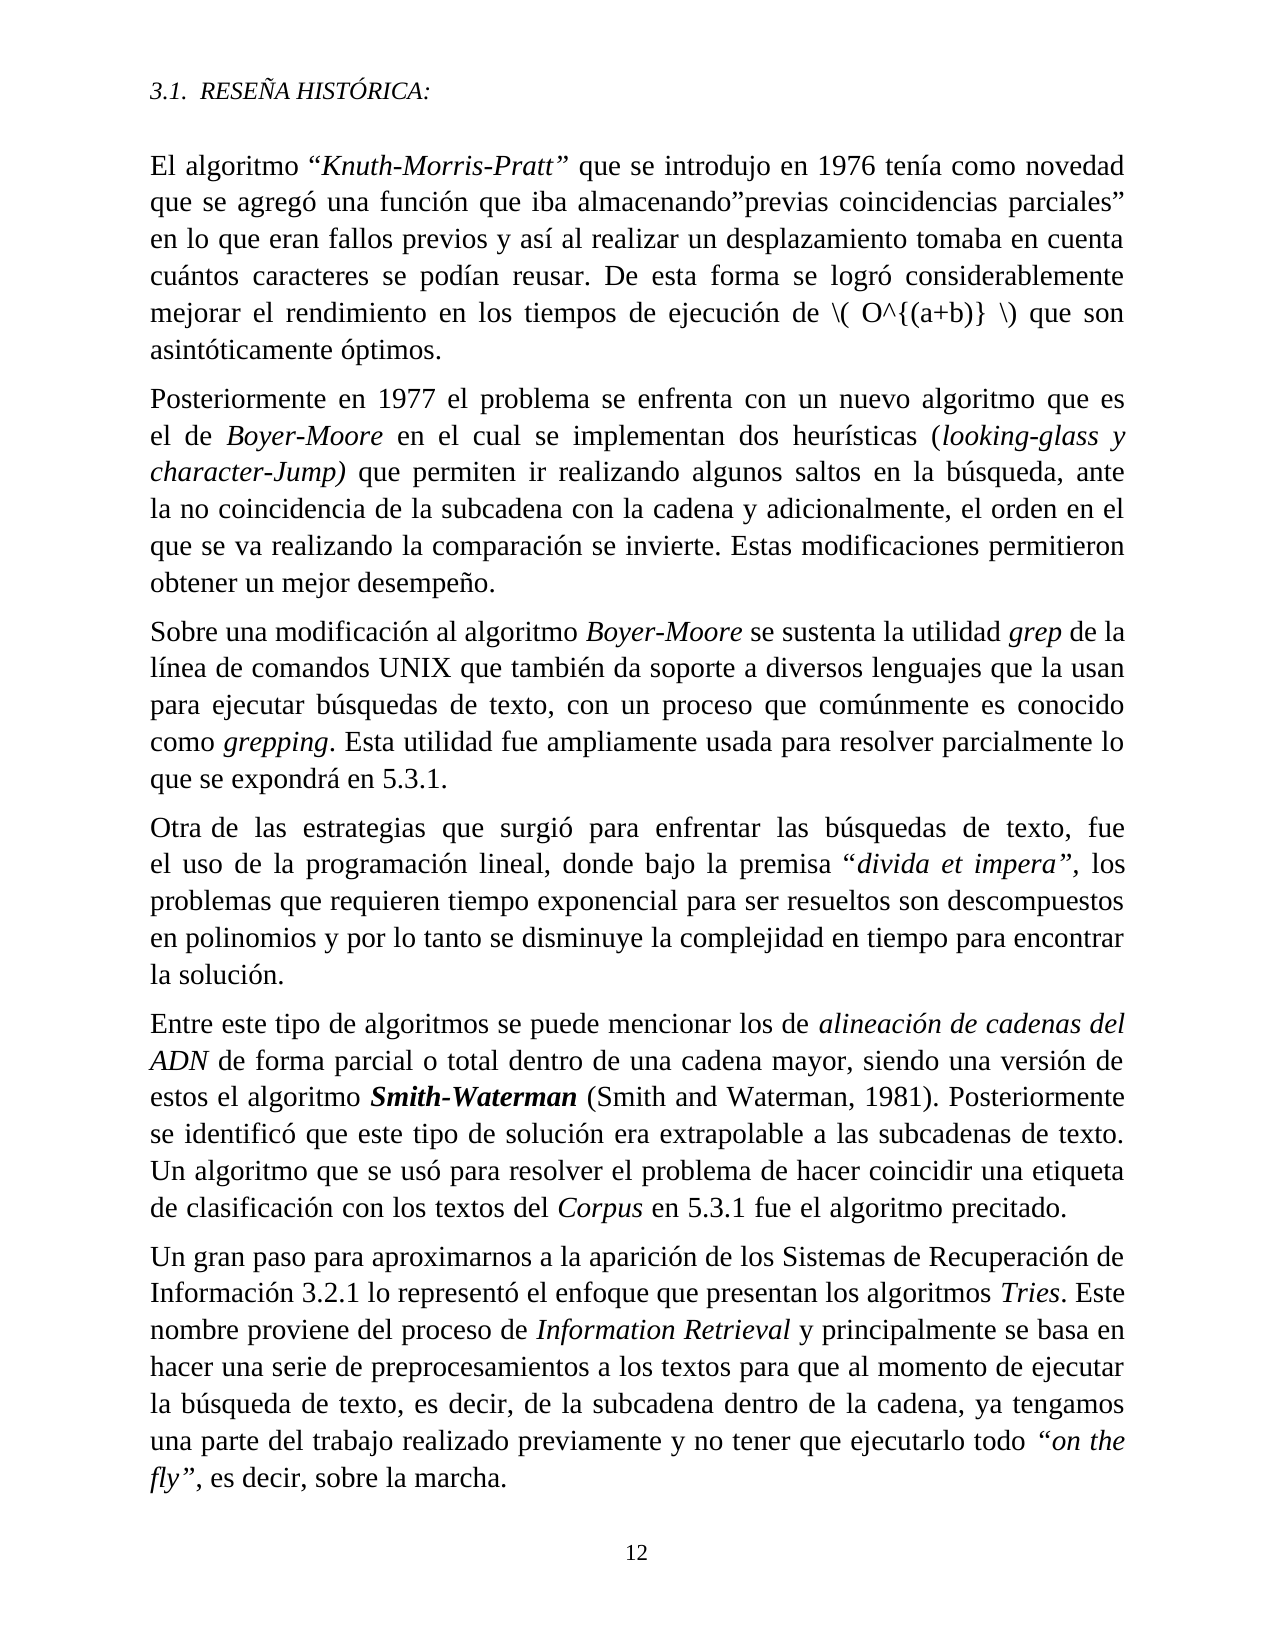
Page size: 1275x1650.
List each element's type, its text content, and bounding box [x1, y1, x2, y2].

text El algoritmo “Knuth-Morris-Pratt” que se introdujo en 1976 tenía como novedad que se agregó una función que iba almacenando”previas coincidencias parciales” en lo que eran fallos previos y así al realizar un desplazamiento tomaba en cuenta cuántos caracteres se podían reusar. De esta forma se logró considerablemente mejorar el rendimiento en los tiempos de ejecución de \( O^{(a+b)} \) que son asintóticamente óptimos. [150, 148, 1125, 366]
text Sobre una modificación al algoritmo Boyer-Moore se sustenta la utilidad grep de la línea de comandos UNIX que también da soporte a diversos lenguajes que la usan para ejecutar búsquedas de texto, con un proceso que comúnmente es conocido como grepping. Esta utilidad fue ampliamente usada para resolver parcialmente lo que se expondrá en 5.3.1. [150, 614, 1125, 795]
list RESEÑA HISTÓRICA: [150, 76, 1275, 105]
text Otra de las estrategias que surgió para enfrentar las búsquedas de texto, fue el uso de la programación lineal, donde bajo la premisa “divida et impera”, los problemas que requieren tiempo exponencial para ser resueltos son descompuestos en polinomios y por lo tanto se disminuye la complejidad en tiempo para encontrar la solución. [150, 810, 1125, 991]
text Entre este tipo de algoritmos se puede mencionar los de alineación de cadenas del ADN de forma parcial o total dentro de una cadena mayor, siendo una versión de estos el algoritmo Smith-Waterman (Smith and Waterman, 1981). Posteriormente se identificó que este tipo de solución era extrapolable a las subcadenas de texto. Un algoritmo que se usó para resolver el problema de hacer coincidir una etiqueta de clasificación con los textos del Corpus en 5.3.1 fue el algoritmo precitado. [150, 1006, 1125, 1224]
text Un gran paso para aproximarnos a la aparición de los Sistemas de Recuperación de Información 3.2.1 lo representó el enfoque que presentan los algoritmos Tries. Este nombre proviene del proceso de Information Retrieval y principalmente se basa en hacer una serie de preprocesamientos a los textos para que al momento de ejecutar la búsqueda de texto, es decir, de la subcadena dentro de la cadena, ya tengamos una parte del trabajo realizado previamente y no tener que ejecutarlo todo “on the fly”, es decir, sobre la marcha. [150, 1239, 1125, 1493]
text Posteriormente en 1977 el problema se enfrenta con un nuevo algoritmo que es el de Boyer-Moore en el cual se implementan dos heurísticas (looking-glass y character-Jump) que permiten ir realizando algunos saltos en la búsqueda, ante la no coincidencia de la subcadena con la cadena y adicionalmente, el orden en el que se va realizando la comparación se invierte. Estas modificaciones permitieron obtener un mejor desempeño. [150, 381, 1125, 599]
